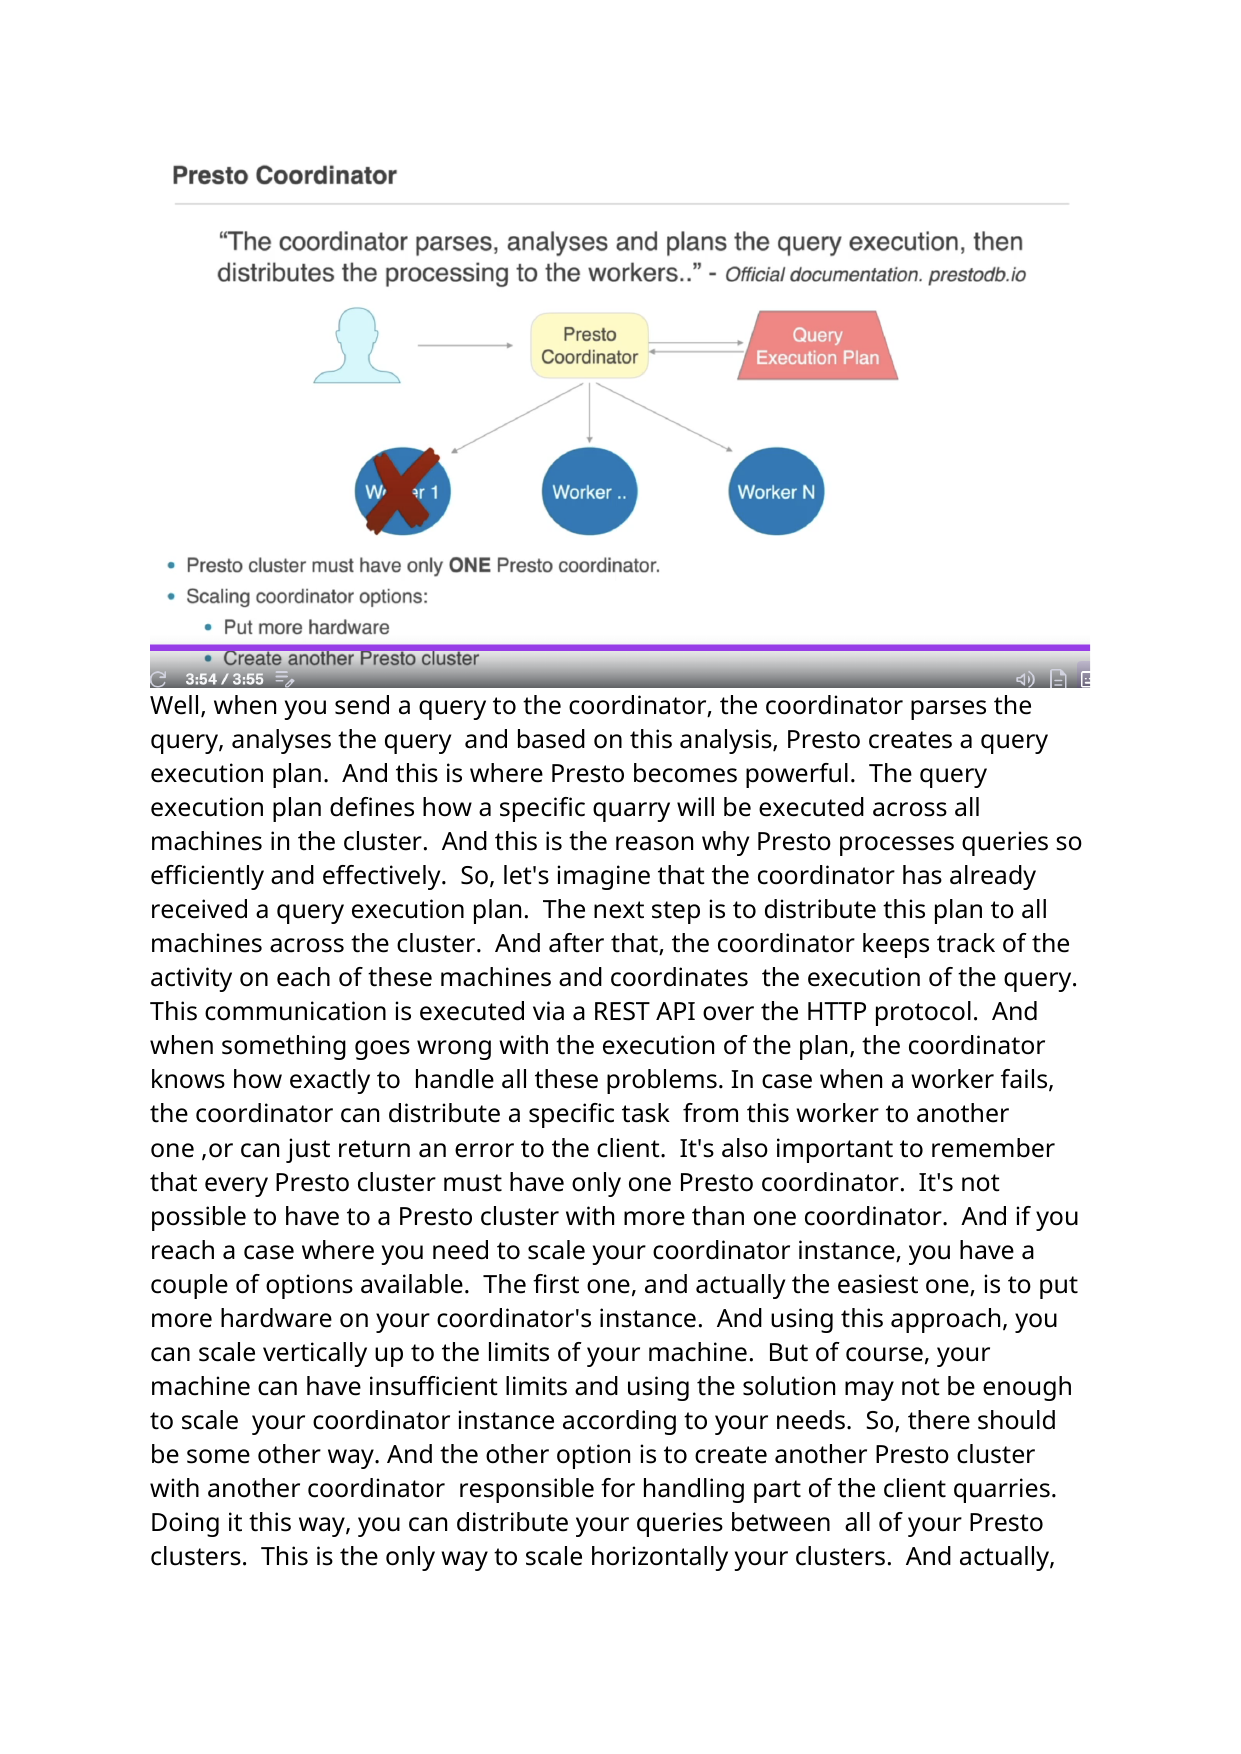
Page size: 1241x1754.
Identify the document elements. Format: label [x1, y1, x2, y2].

picture [150, 150, 1091, 688]
text [150, 688, 1090, 1573]
